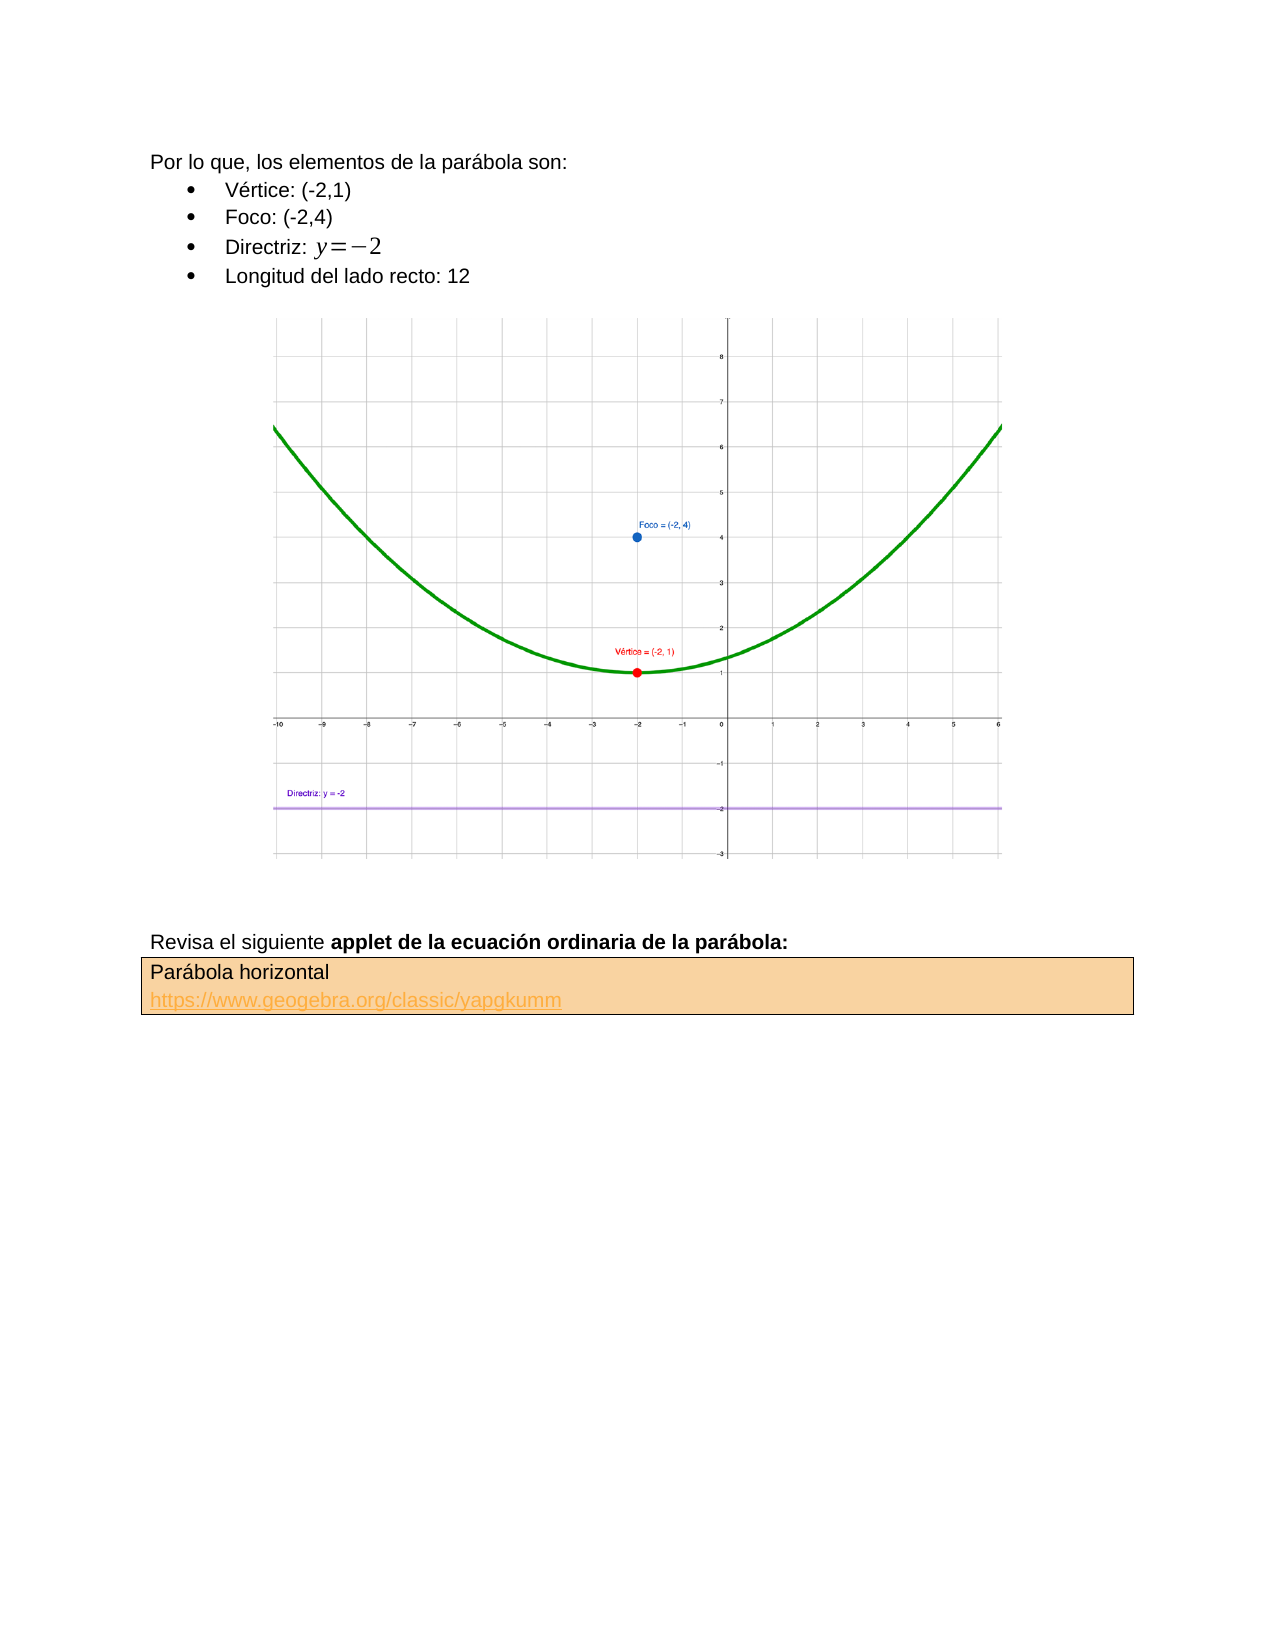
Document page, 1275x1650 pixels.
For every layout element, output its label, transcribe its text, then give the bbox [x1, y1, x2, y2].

list Longitud del lado recto: 12 [187, 264, 1125, 288]
text Parábola horizontal [142, 958, 1133, 984]
text https://www.geogebra.org/classic/yapgkumm [142, 984, 1133, 1014]
picture [158, 318, 1117, 859]
list Directriz: [187, 233, 1125, 260]
list Foco: (-2,4) [187, 205, 1125, 229]
list Vértice: (-2,1) [187, 177, 1125, 202]
text Revisa el siguiente applet de la ecuación ordinaria de la parábola: [150, 929, 1125, 953]
text Por lo que, los elementos de la parábola son: [150, 150, 1125, 174]
